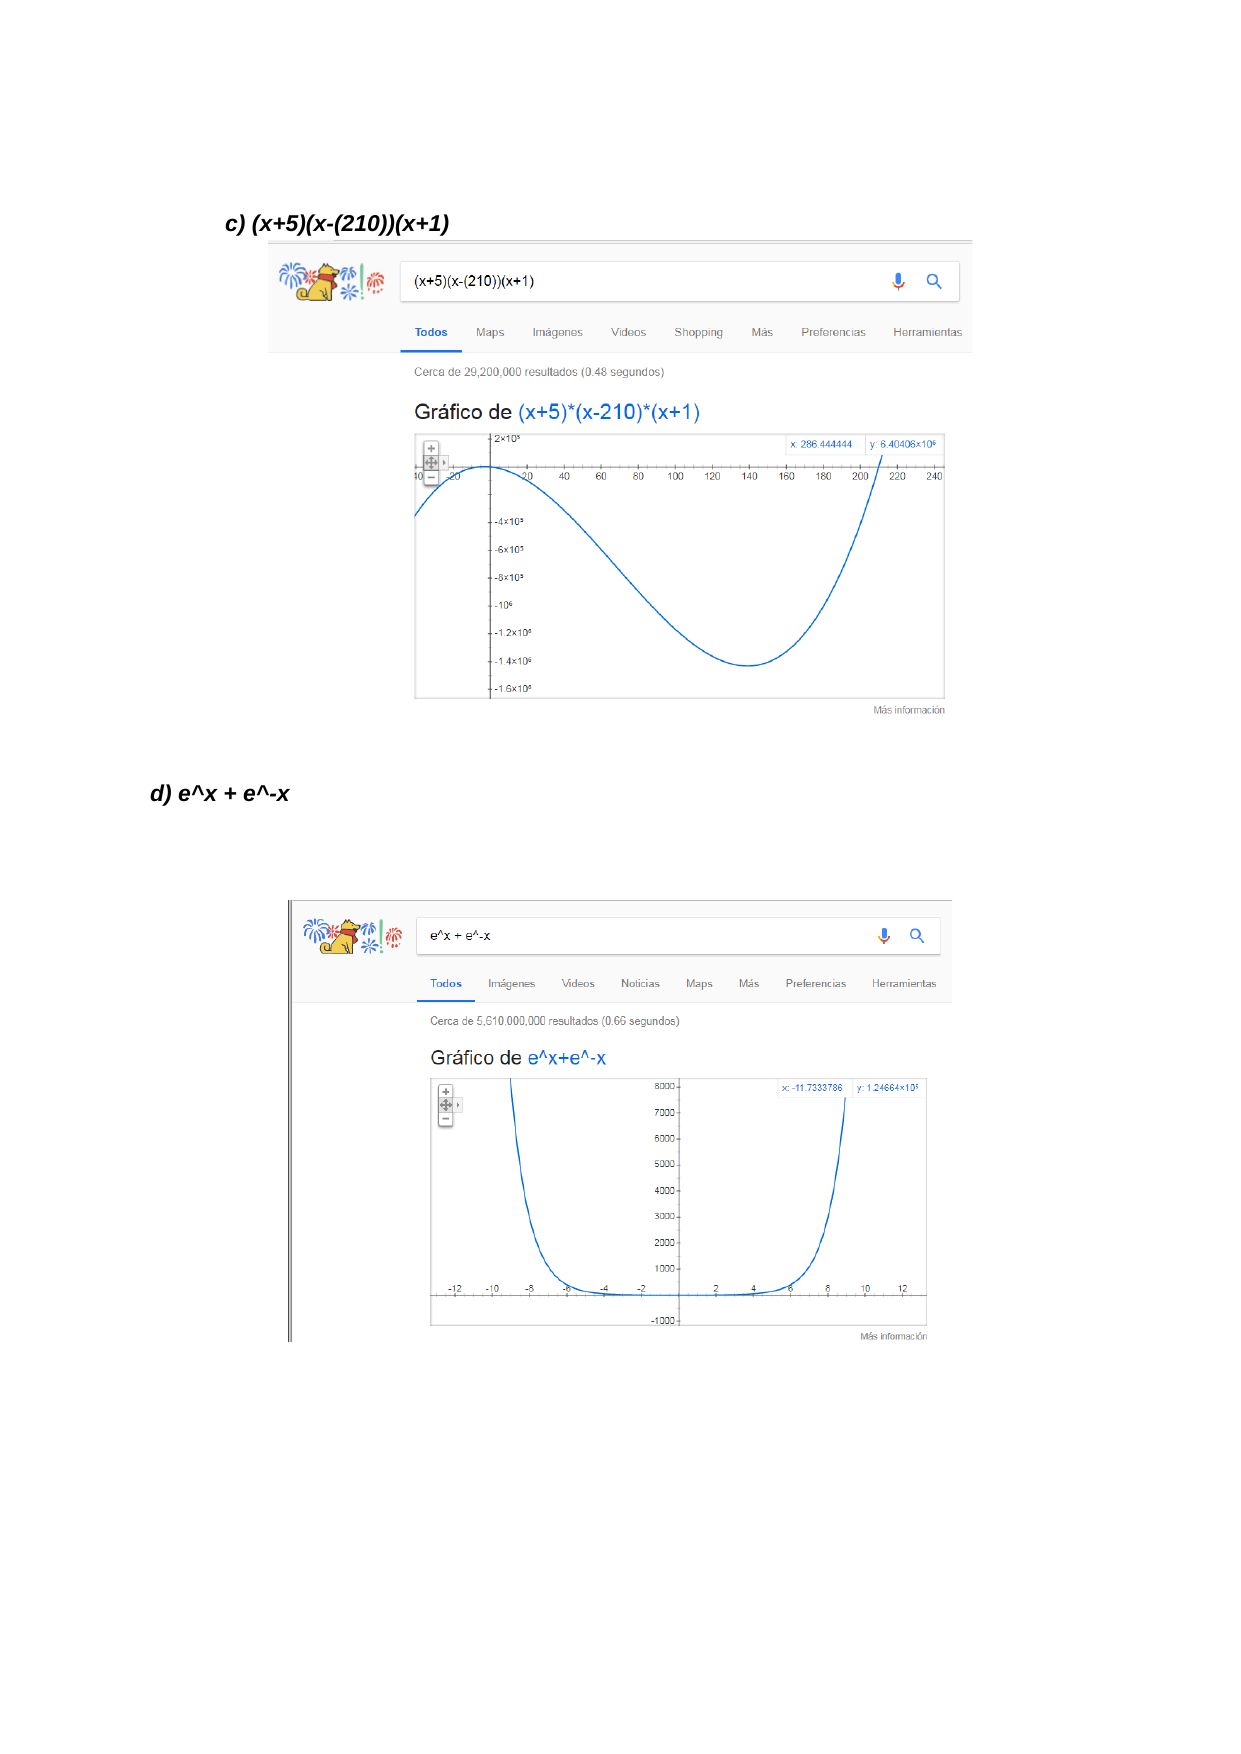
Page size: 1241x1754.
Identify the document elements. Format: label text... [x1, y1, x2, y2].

text d) e^x + e^-x [150, 780, 1090, 806]
picture [267, 240, 973, 716]
picture [288, 900, 953, 1342]
text c) (x+5)(x-(210))(x+1) [150, 210, 1090, 237]
